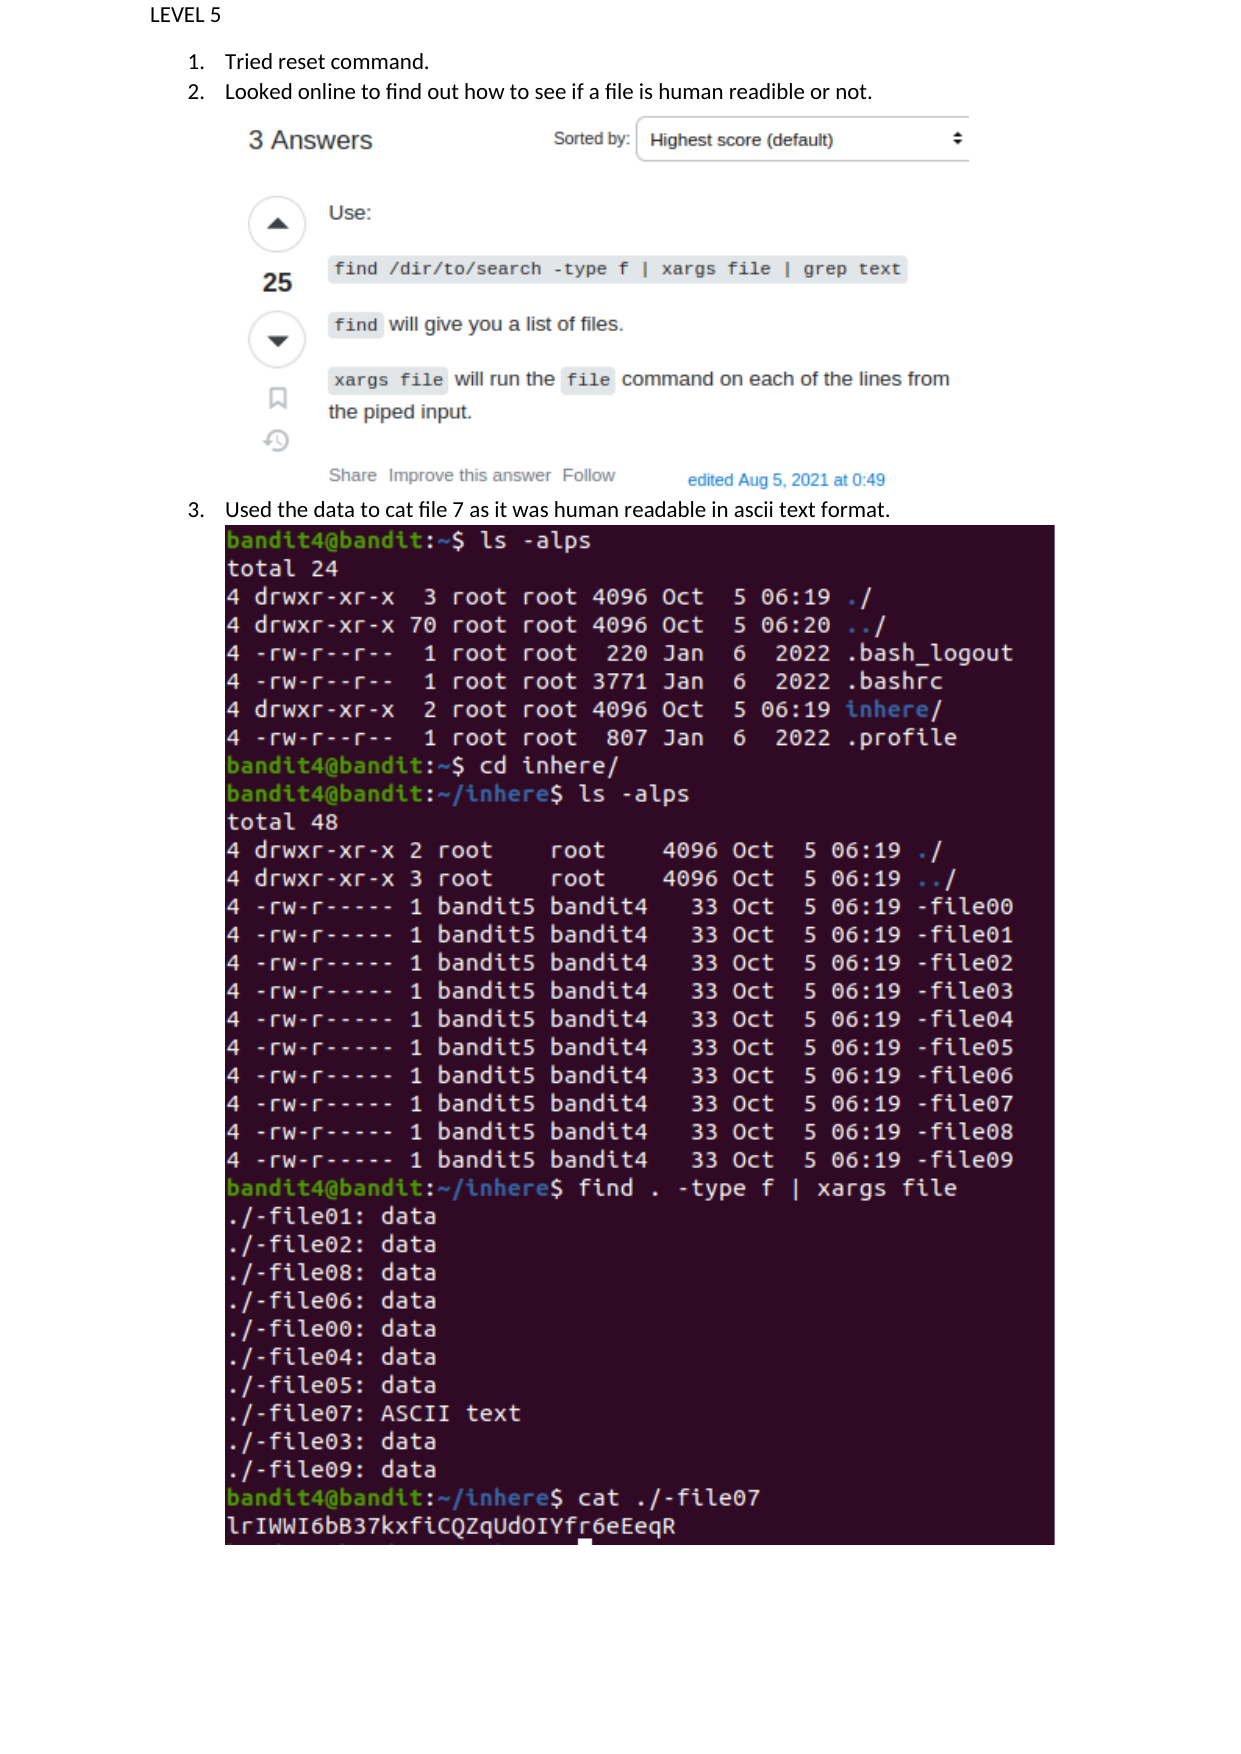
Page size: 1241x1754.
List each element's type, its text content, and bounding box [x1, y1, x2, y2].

picture [225, 107, 969, 494]
text LEVEL 5 [150, 0, 1090, 28]
list Tried reset command. [187, 47, 1090, 75]
picture [225, 525, 1055, 1545]
